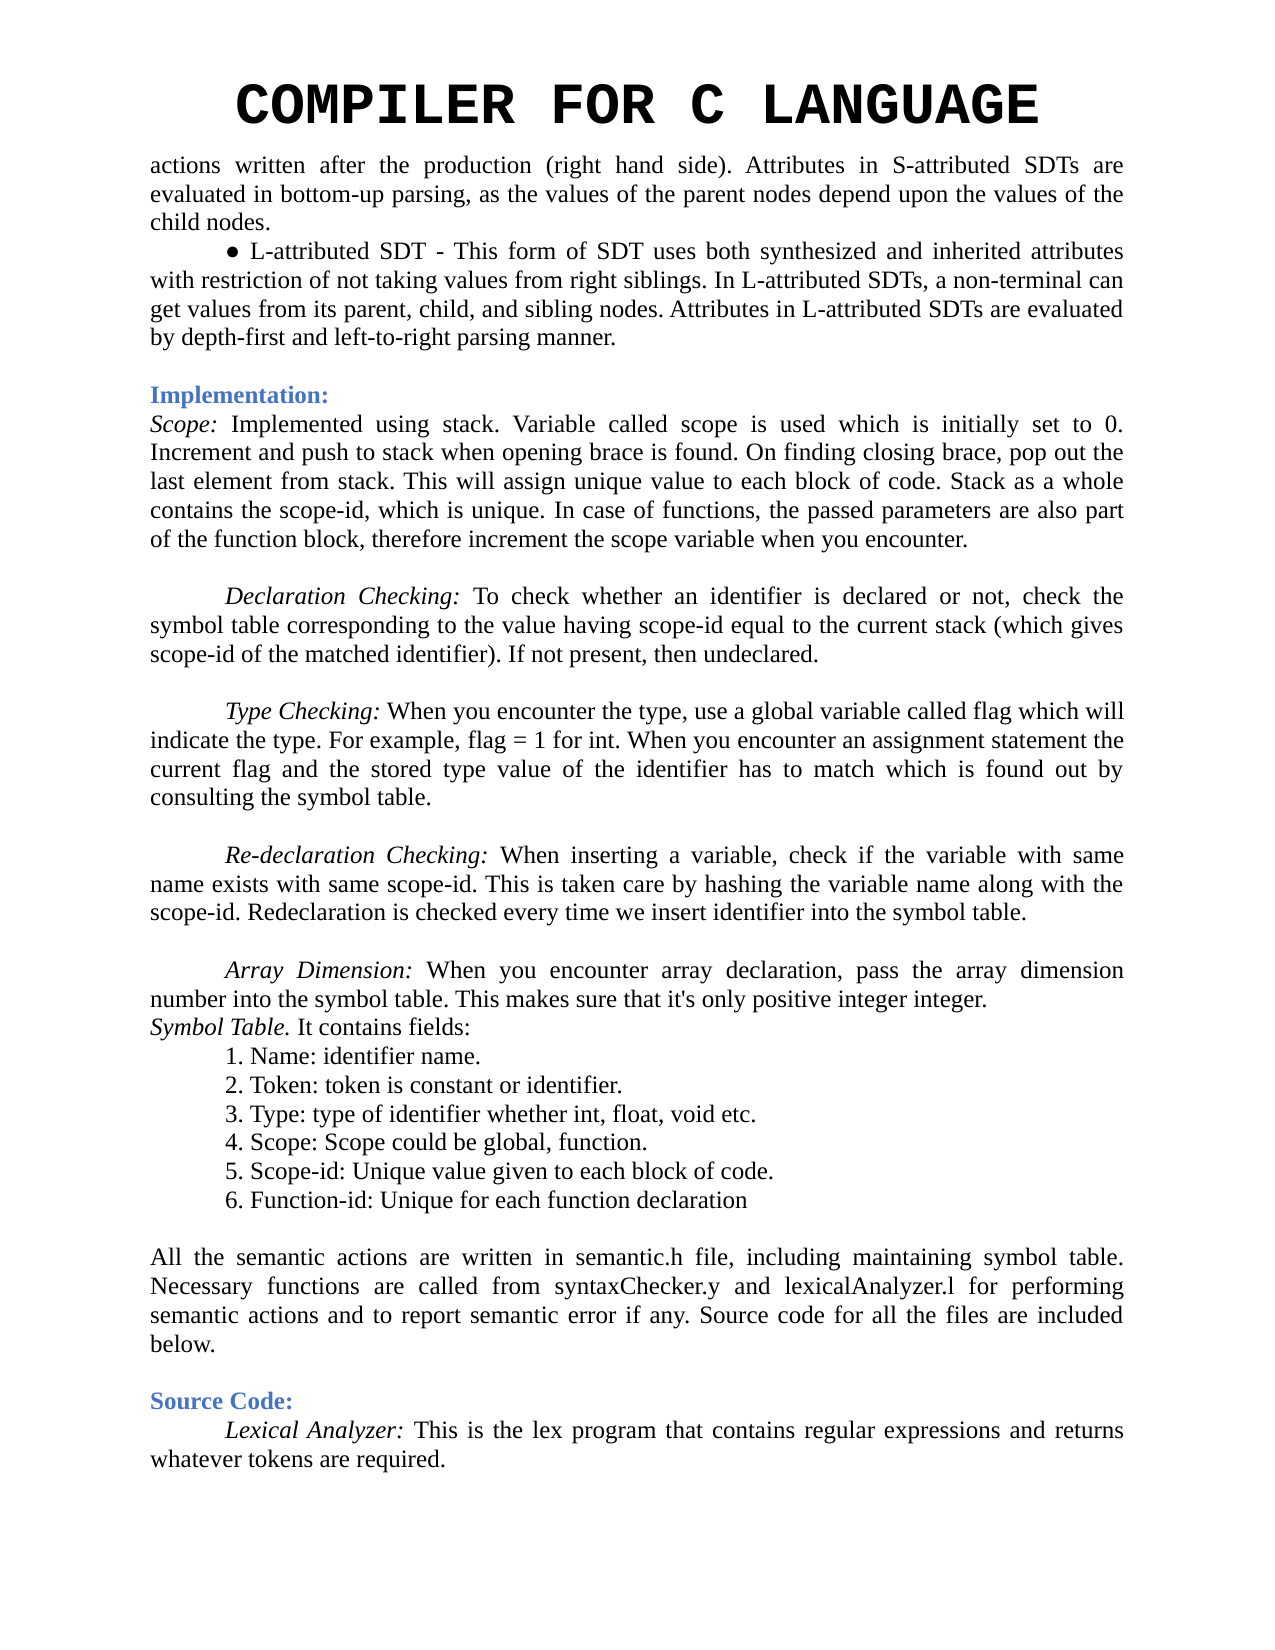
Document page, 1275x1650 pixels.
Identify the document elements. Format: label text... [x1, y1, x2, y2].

text 3. Type: type of identifier whether int, float, void etc. [225, 1099, 1125, 1127]
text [150, 150, 1125, 236]
text Source Code: [150, 1386, 1125, 1415]
text Re-declaration Checking: When inserting a variable, check if the variable with same name exists with same scope-id. This is taken care by hashing the variable name along with the scope-id. Redeclaration is checked every time we insert identifier into the symbol table. [150, 840, 1125, 926]
text 1. Name: identifier name. [225, 1041, 1125, 1070]
text Lexical Analyzer: This is the lex program that contains regular expressions and returns whatever tokens are required. [150, 1415, 1125, 1472]
text Implementation: [150, 380, 1125, 409]
text 4. Scope: Scope could be global, function. [225, 1127, 1125, 1156]
text 5. Scope-id: Unique value given to each block of code. [225, 1156, 1125, 1185]
text Declaration Checking: To check whether an identifier is declared or not, check the symbol table corresponding to the value having scope-id equal to the current stack (which gives scope-id of the matched identifier). If not present, then undeclared. [150, 581, 1125, 667]
text All the semantic actions are written in semantic.h file, including maintaining symbol table. Necessary functions are called from syntaxChecker.y and lexicalAnalyzer.l for performing semantic actions and to report semantic error if any. Source code for all the files are included below. [150, 1242, 1125, 1357]
text ● L-attributed SDT - This form of SDT uses both synthesized and inherited attributes with restriction of not taking values from right siblings. In L-attributed SDTs, a non-terminal can get values from its parent, child, and sibling nodes. Attributes in L-attributed SDTs are evaluated by depth-first and left-to-right parsing manner. [150, 236, 1125, 351]
text 2. Token: token is constant or identifier. [225, 1070, 1125, 1099]
text Scope: Implemented using stack. Variable called scope is used which is initially set to 0. Increment and push to stack when opening brace is found. On finding closing brace, pop out the last element from stack. This will assign unique value to each block of code. Stack as a whole contains the scope-id, which is unique. In case of functions, the passed parameters are also part of the function block, therefore increment the scope variable when you encounter. [150, 409, 1125, 552]
text Symbol Table. It contains fields: [150, 1012, 1125, 1041]
text Type Checking: When you encounter the type, use a global variable called flag which will indicate the type. For example, flag = 1 for int. When you encounter an assignment statement the current flag and the stored type value of the identifier has to match which is found out by consulting the symbol table. [150, 696, 1125, 811]
text Array Dimension: When you encounter array declaration, pass the array dimension number into the symbol table. This makes sure that it's only positive integer integer. [150, 955, 1125, 1012]
text 6. Function-id: Unique for each function declaration [225, 1185, 1125, 1214]
